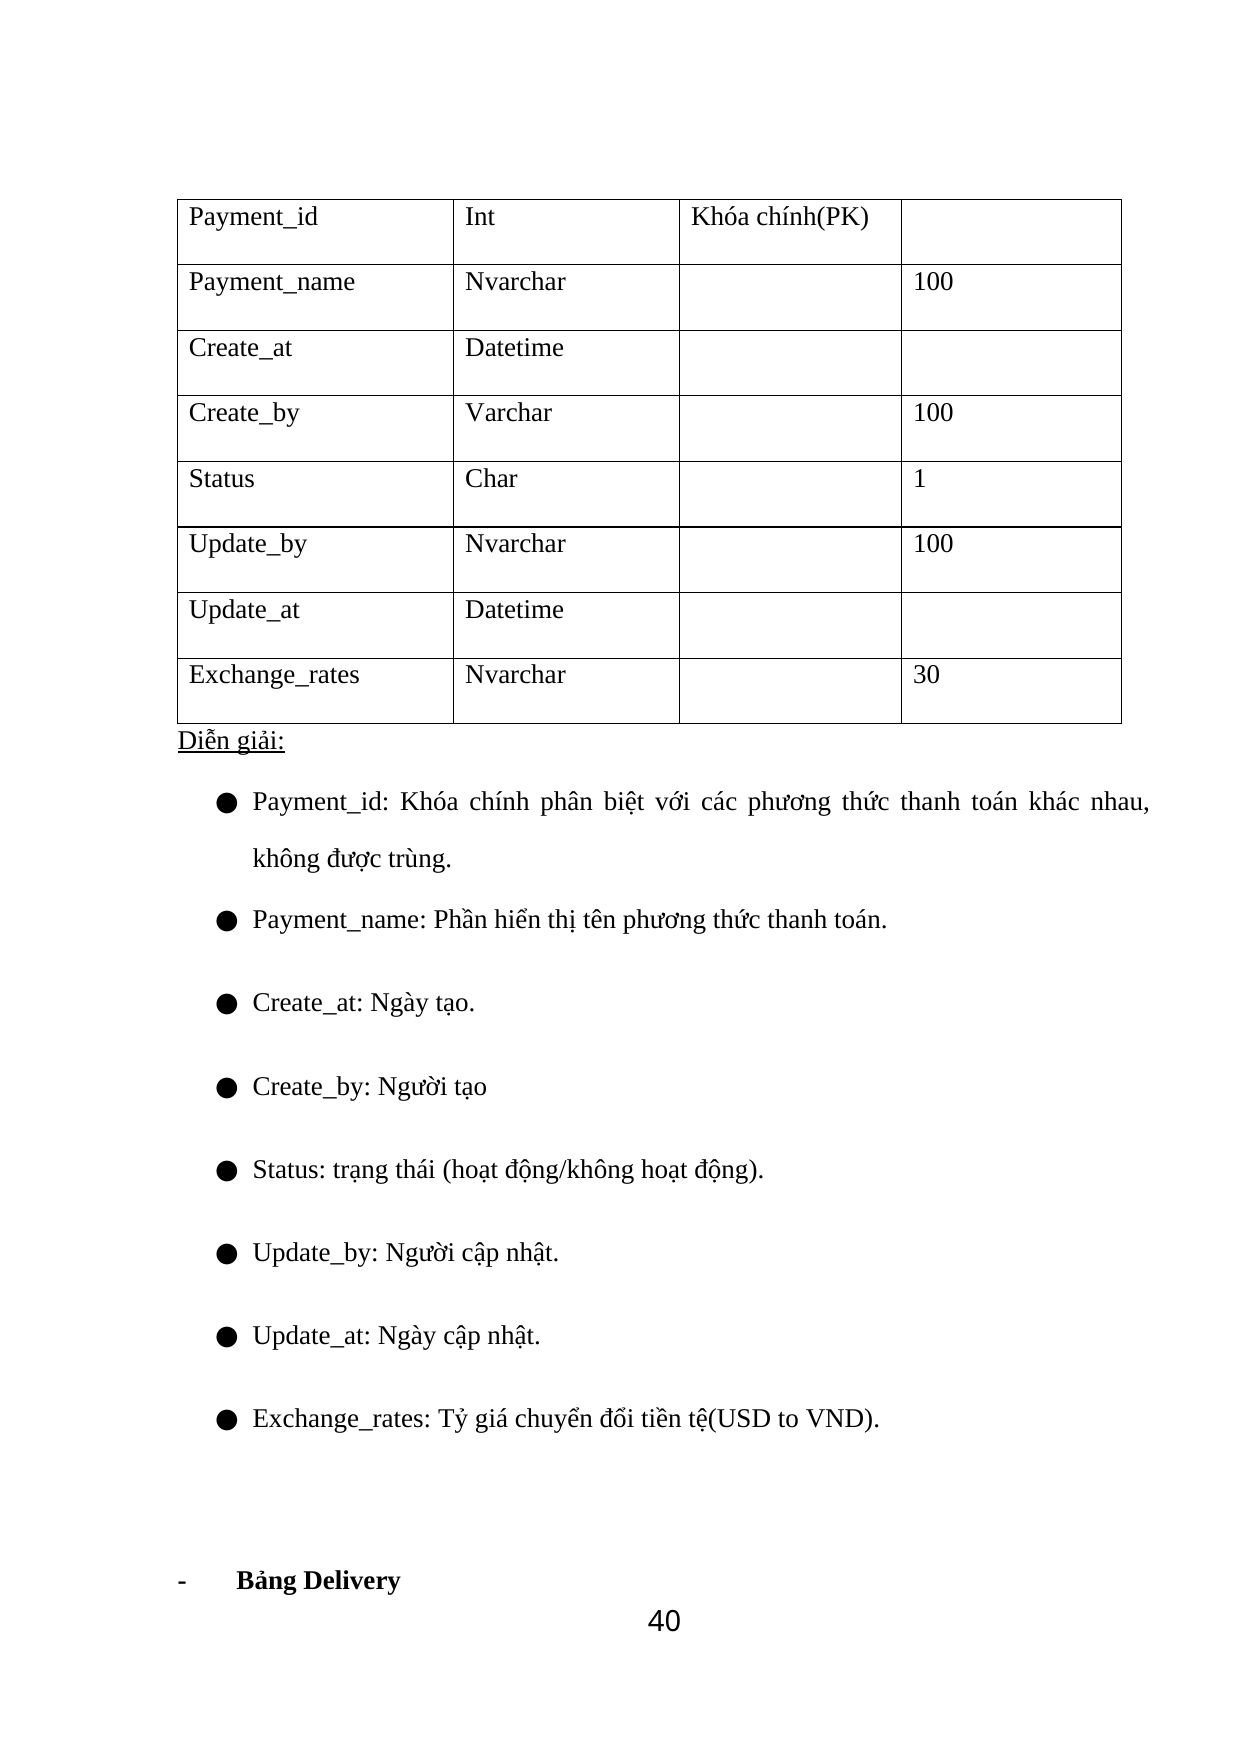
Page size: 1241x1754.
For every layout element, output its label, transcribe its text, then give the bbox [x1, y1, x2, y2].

table_cell Varchar [454, 396, 679, 461]
table_cell [680, 331, 901, 395]
table_cell [680, 659, 901, 723]
table_cell Payment_id [178, 200, 453, 264]
table_cell Nvarchar [454, 659, 679, 723]
table_cell Create_at [178, 331, 453, 395]
table_cell 100 [902, 265, 1121, 330]
table_cell [680, 593, 901, 657]
table_cell Datetime [454, 593, 679, 657]
table_cell [902, 593, 1121, 657]
list Status: trạng thái (hoạt động/không hoạt động). [215, 1138, 1152, 1194]
table_cell Char [454, 462, 679, 526]
table_cell [680, 528, 901, 592]
table_cell Update_by [178, 528, 453, 592]
table_cell Nvarchar [454, 528, 679, 592]
list Exchange_rates: Tỷ giá chuyển đổi tiền tệ(USD to VND). [215, 1388, 1152, 1443]
list Create_at: Ngày tạo. [215, 972, 1152, 1027]
text Diễn giải: [177, 724, 1152, 755]
table_cell Payment_name [178, 265, 453, 330]
list Update_by: Người cập nhật. [215, 1221, 1152, 1277]
table_cell 100 [902, 396, 1121, 461]
table_cell Update_at [178, 593, 453, 657]
table_cell Status [178, 462, 453, 526]
table_cell Create_by [178, 396, 453, 461]
table_cell [680, 462, 901, 526]
table_cell [902, 331, 1121, 395]
list Payment_id: Khóa chính phân biệt với các phương thức thanh toán khác nhau, không được trùng. [215, 771, 1152, 873]
table_cell 100 [902, 528, 1121, 592]
table_cell Nvarchar [454, 265, 679, 330]
list Bảng Delivery [177, 1564, 1152, 1596]
list Payment_name: Phần hiển thị tên phương thức thanh toán. [215, 888, 1152, 944]
table_cell Exchange_rates [178, 659, 453, 723]
table_cell Int [454, 200, 679, 264]
list Create_by: Người tạo [215, 1055, 1152, 1110]
table_cell 1 [902, 462, 1121, 526]
table_cell Datetime [454, 331, 679, 395]
table_cell 30 [902, 659, 1121, 723]
table_cell [680, 265, 901, 330]
table_cell Khóa chính(PK) [680, 200, 901, 264]
table_cell [902, 200, 1121, 264]
table_cell [680, 396, 901, 461]
list Update_at: Ngày cập nhật. [215, 1304, 1152, 1360]
